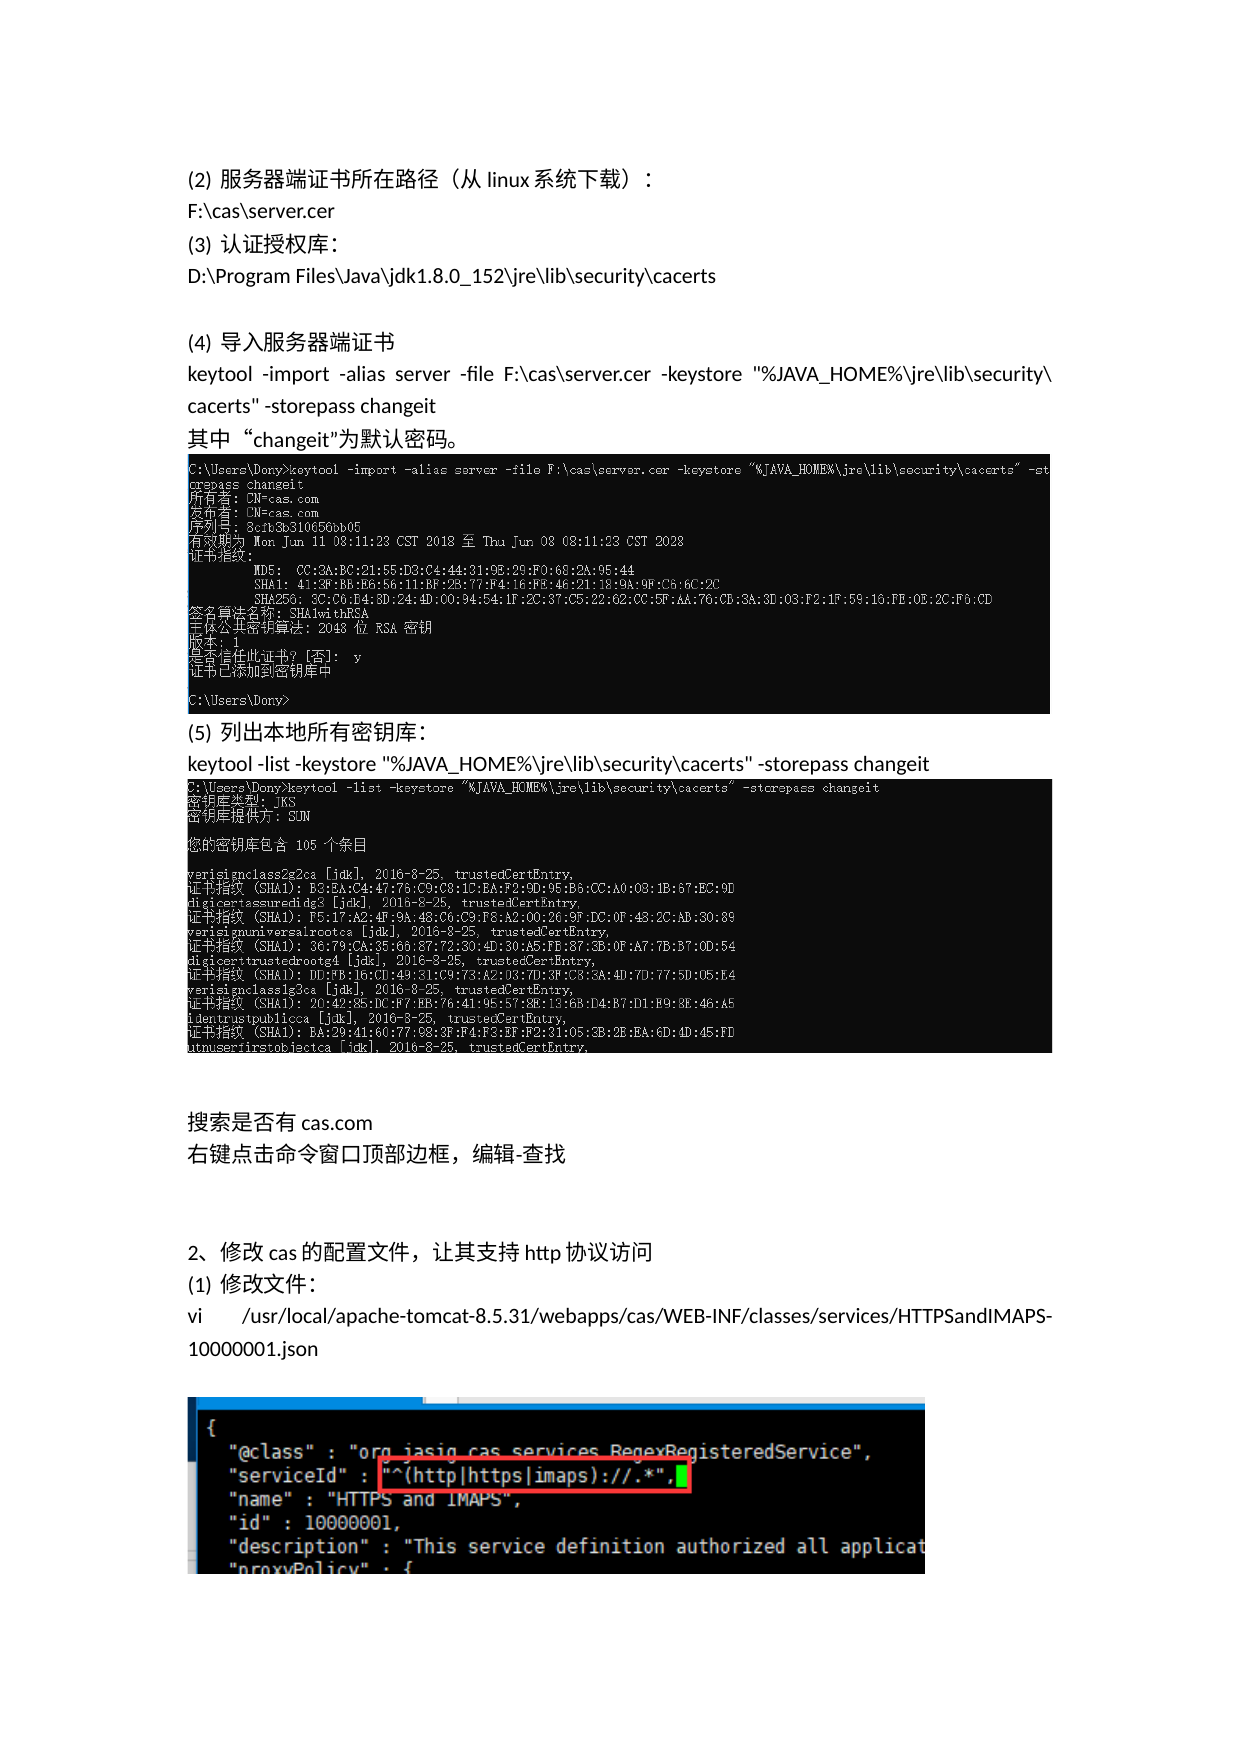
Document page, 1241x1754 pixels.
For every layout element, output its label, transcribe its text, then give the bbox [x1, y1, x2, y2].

list F:\cas\server.cer [187, 194, 1053, 227]
picture [187, 779, 1053, 1053]
list 导入服务器端证书 [187, 324, 1053, 357]
list 修改文件： [187, 1267, 1053, 1299]
list D:\Program Files\Java\jdk1.8.0_152\jre\lib\security\cacerts [187, 259, 1053, 292]
list 服务器端证书所在路径（从linux系统下载）： [187, 162, 1053, 194]
list 列出本地所有密钥库： [187, 714, 1053, 747]
picture [187, 454, 1052, 714]
list 右键点击命令窗口顶部边框，编辑-查找 [187, 1137, 1053, 1169]
list vi /usr/local/apache-tomcat-8.5.31/webapps/cas/WEB-INF/classes/services/HTTPSandIMAPS-10000001.json [187, 1299, 1053, 1364]
picture [187, 1397, 925, 1574]
list 认证授权库： [187, 227, 1053, 259]
list keytool -list -keystore "%JAVA_HOME%\jre\lib\security\cacerts" -storepass changeit [187, 747, 1053, 779]
list 其中“changeit”为默认密码。 [187, 422, 1053, 454]
list 搜索是否有cas.com [187, 1104, 1053, 1137]
list keytool -import -alias server -file F:\cas\server.cer -keystore "%JAVA_HOME%\jre\lib\security\cacerts" -storepass changeit [187, 357, 1053, 422]
list 修改cas的配置文件，让其支持http协议访问 [187, 1234, 1053, 1267]
